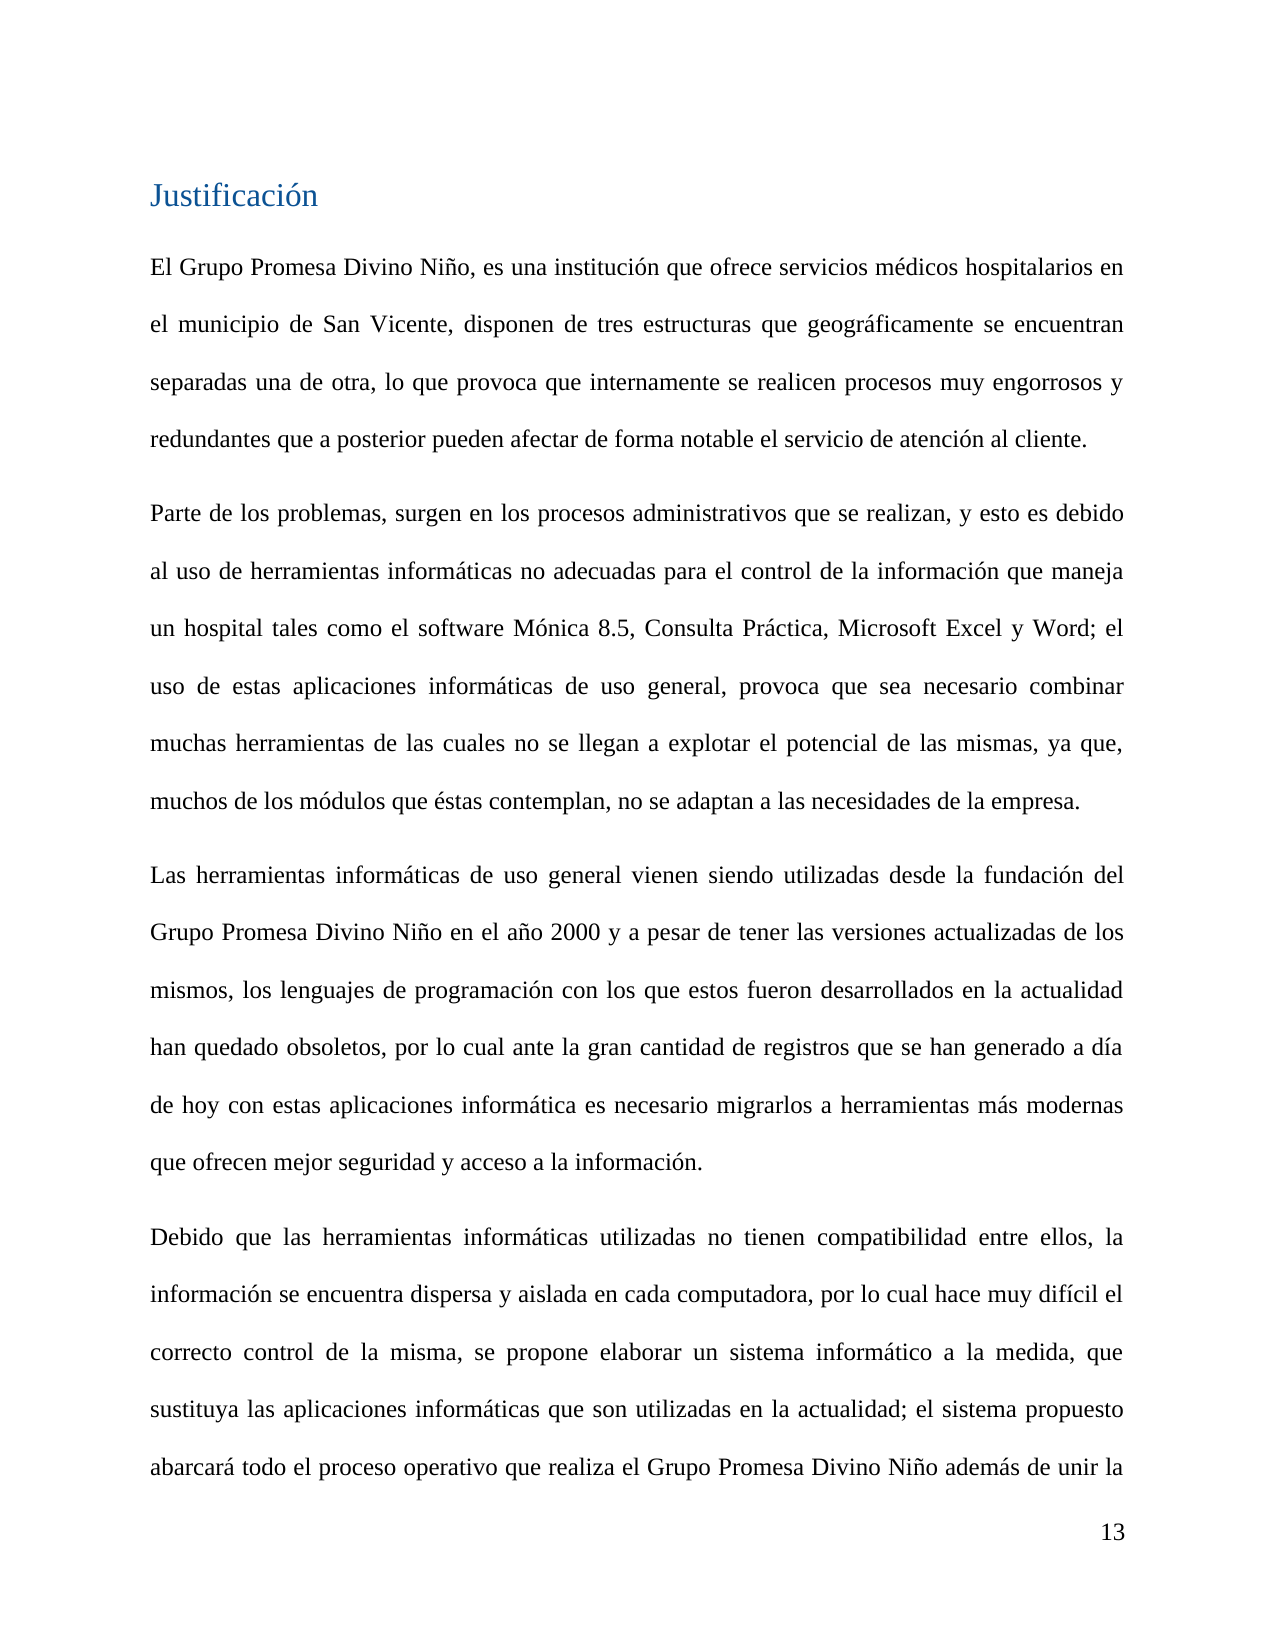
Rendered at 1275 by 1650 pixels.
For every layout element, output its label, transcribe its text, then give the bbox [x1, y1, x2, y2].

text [150, 1222, 1125, 1480]
text Justificación [150, 175, 1125, 213]
text Las herramientas informáticas de uso general vienen siendo utilizadas desde la fundación del Grupo Promesa Divino Niño en el año 2000 y a pesar de tener las versiones actualizadas de los mismos, los lenguajes de programación con los que estos fueron desarrollados en la actualidad han quedado obsoletos, por lo cual ante la gran cantidad de registros que se han generado a día de hoy con estas aplicaciones informática es necesario migrarlos a herramientas más modernas que ofrecen mejor seguridad y acceso a la información. [150, 860, 1125, 1176]
text Parte de los problemas, surgen en los procesos administrativos que se realizan, y esto es debido al uso de herramientas informáticas no adecuadas para el control de la información que maneja un hospital tales como el software Mónica 8.5, Consulta Práctica, Microsoft Excel y Word; el uso de estas aplicaciones informáticas de uso general, provoca que sea necesario combinar muchas herramientas de las cuales no se llegan a explotar el potencial de las mismas, ya que, muchos de los módulos que éstas contemplan, no se adaptan a las necesidades de la empresa. [150, 498, 1125, 814]
text El Grupo Promesa Divino Niño, es una institución que ofrece servicios médicos hospitalarios en el municipio de San Vicente, disponen de tres estructuras que geográficamente se encuentran separadas una de otra, lo que provoca que internamente se realicen procesos muy engorrosos y redundantes que a posterior pueden afectar de forma notable el servicio de atención al cliente. [150, 252, 1125, 453]
